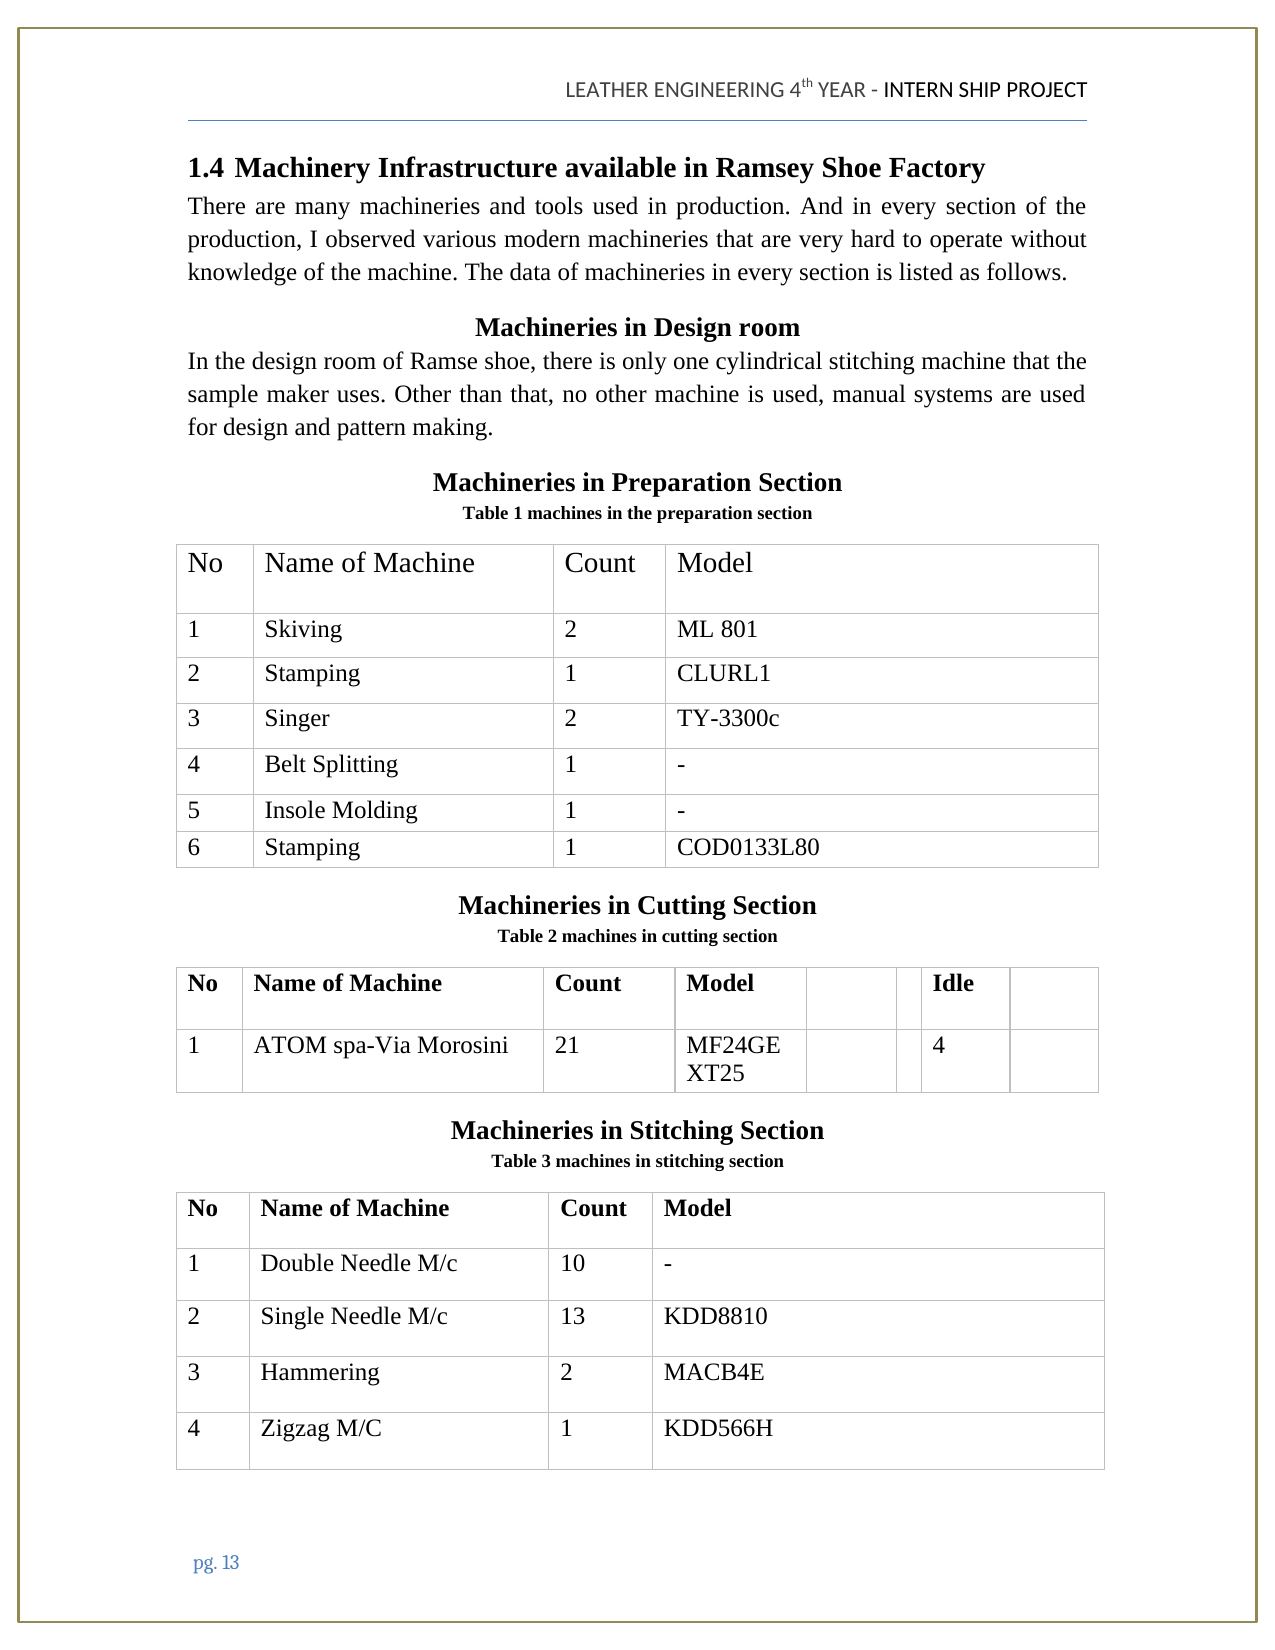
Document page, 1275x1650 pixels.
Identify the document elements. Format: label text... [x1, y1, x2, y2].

table_cell 4 [177, 749, 253, 794]
subtitle 1.4 Machinery Infrastructure available in Ramsey Shoe Factory [187, 150, 1087, 183]
table_cell 4 [177, 1413, 249, 1468]
subtitle Machineries in Cutting Section [187, 889, 1087, 920]
table_cell Stamping [254, 658, 553, 702]
table_cell 4 [922, 1030, 1009, 1092]
table_cell Double Needle M/c [250, 1249, 548, 1300]
table_cell 10 [549, 1249, 652, 1300]
table_cell Zigzag M/C [250, 1413, 548, 1468]
table_cell [897, 1030, 921, 1092]
table_cell 1 [177, 1030, 242, 1092]
table_cell Belt Splitting [254, 749, 553, 794]
table_cell 3 [177, 1357, 249, 1412]
table_cell ATOM spa-Via Morosini [243, 1030, 543, 1092]
table_cell 2 [177, 658, 253, 702]
subtitle Machineries in Stitching Section [187, 1114, 1087, 1145]
table_cell 1 [177, 1249, 249, 1300]
table_header No [177, 968, 242, 1029]
table_cell - [653, 1249, 1104, 1300]
subtitle Machineries in Preparation Section [187, 466, 1087, 497]
table_cell COD0133L80 [666, 832, 1098, 867]
table_cell Single Needle M/c [250, 1301, 548, 1356]
table_cell [807, 1030, 896, 1092]
table_cell 21 [544, 1030, 674, 1092]
table_cell - [666, 749, 1098, 794]
table_cell 1 [554, 749, 665, 794]
table_cell 1 [177, 614, 253, 657]
table_cell 13 [549, 1301, 652, 1356]
table_cell MF24GEXT25 [676, 1030, 806, 1092]
table_header Count [554, 545, 665, 613]
table_cell 1 [549, 1413, 652, 1468]
table_cell 2 [177, 1301, 249, 1356]
table_header Idle [922, 968, 1009, 1029]
subtitle Machineries in Design room [187, 311, 1087, 342]
table_cell 1 [554, 795, 665, 831]
table_cell 2 [549, 1357, 652, 1412]
table_header Model [666, 545, 1098, 613]
text In the design room of Ramse shoe, there is only one cylindrical stitching machine that the sample maker uses. Other than that, no other machine is used, manual systems are used for design and pattern making. [187, 346, 1087, 441]
table_header Model [676, 968, 806, 1029]
table_cell 1 [554, 658, 665, 702]
table_header Name of Machine [243, 968, 543, 1029]
table_header Count [549, 1193, 652, 1247]
table_cell 6 [177, 832, 253, 867]
table_header No [177, 1193, 249, 1247]
table_cell Skiving [254, 614, 553, 657]
table_header Model [653, 1193, 1104, 1247]
table_cell 2 [554, 614, 665, 657]
table_cell 1 [554, 832, 665, 867]
table_cell 5 [177, 795, 253, 831]
table_cell CLURL1 [666, 658, 1098, 702]
table_header No [177, 545, 253, 613]
table_cell [1011, 1030, 1098, 1092]
table_cell Stamping [254, 832, 553, 867]
table_cell KDD566H [653, 1413, 1104, 1468]
table_cell Singer [254, 704, 553, 748]
text There are many machineries and tools used in production. And in every section of the production, I observed various modern machineries that are very hard to operate without knowledge of the machine. The data of machineries in every section is listed as follows. [187, 191, 1087, 286]
table_cell 3 [177, 704, 253, 748]
table_header [807, 968, 896, 1029]
table_header [897, 968, 921, 1029]
table_cell KDD8810 [653, 1301, 1104, 1356]
table_header [1011, 968, 1098, 1029]
table_cell - [666, 795, 1098, 831]
table_header Name of Machine [254, 545, 553, 613]
table_cell ML 801 [666, 614, 1098, 657]
table_cell MACB4E [653, 1357, 1104, 1412]
table_cell TY-3300c [666, 704, 1098, 748]
table_header Count [544, 968, 674, 1029]
table_cell Hammering [250, 1357, 548, 1412]
table_header Name of Machine [250, 1193, 548, 1247]
table_cell 2 [554, 704, 665, 748]
table_cell Insole Molding [254, 795, 553, 831]
